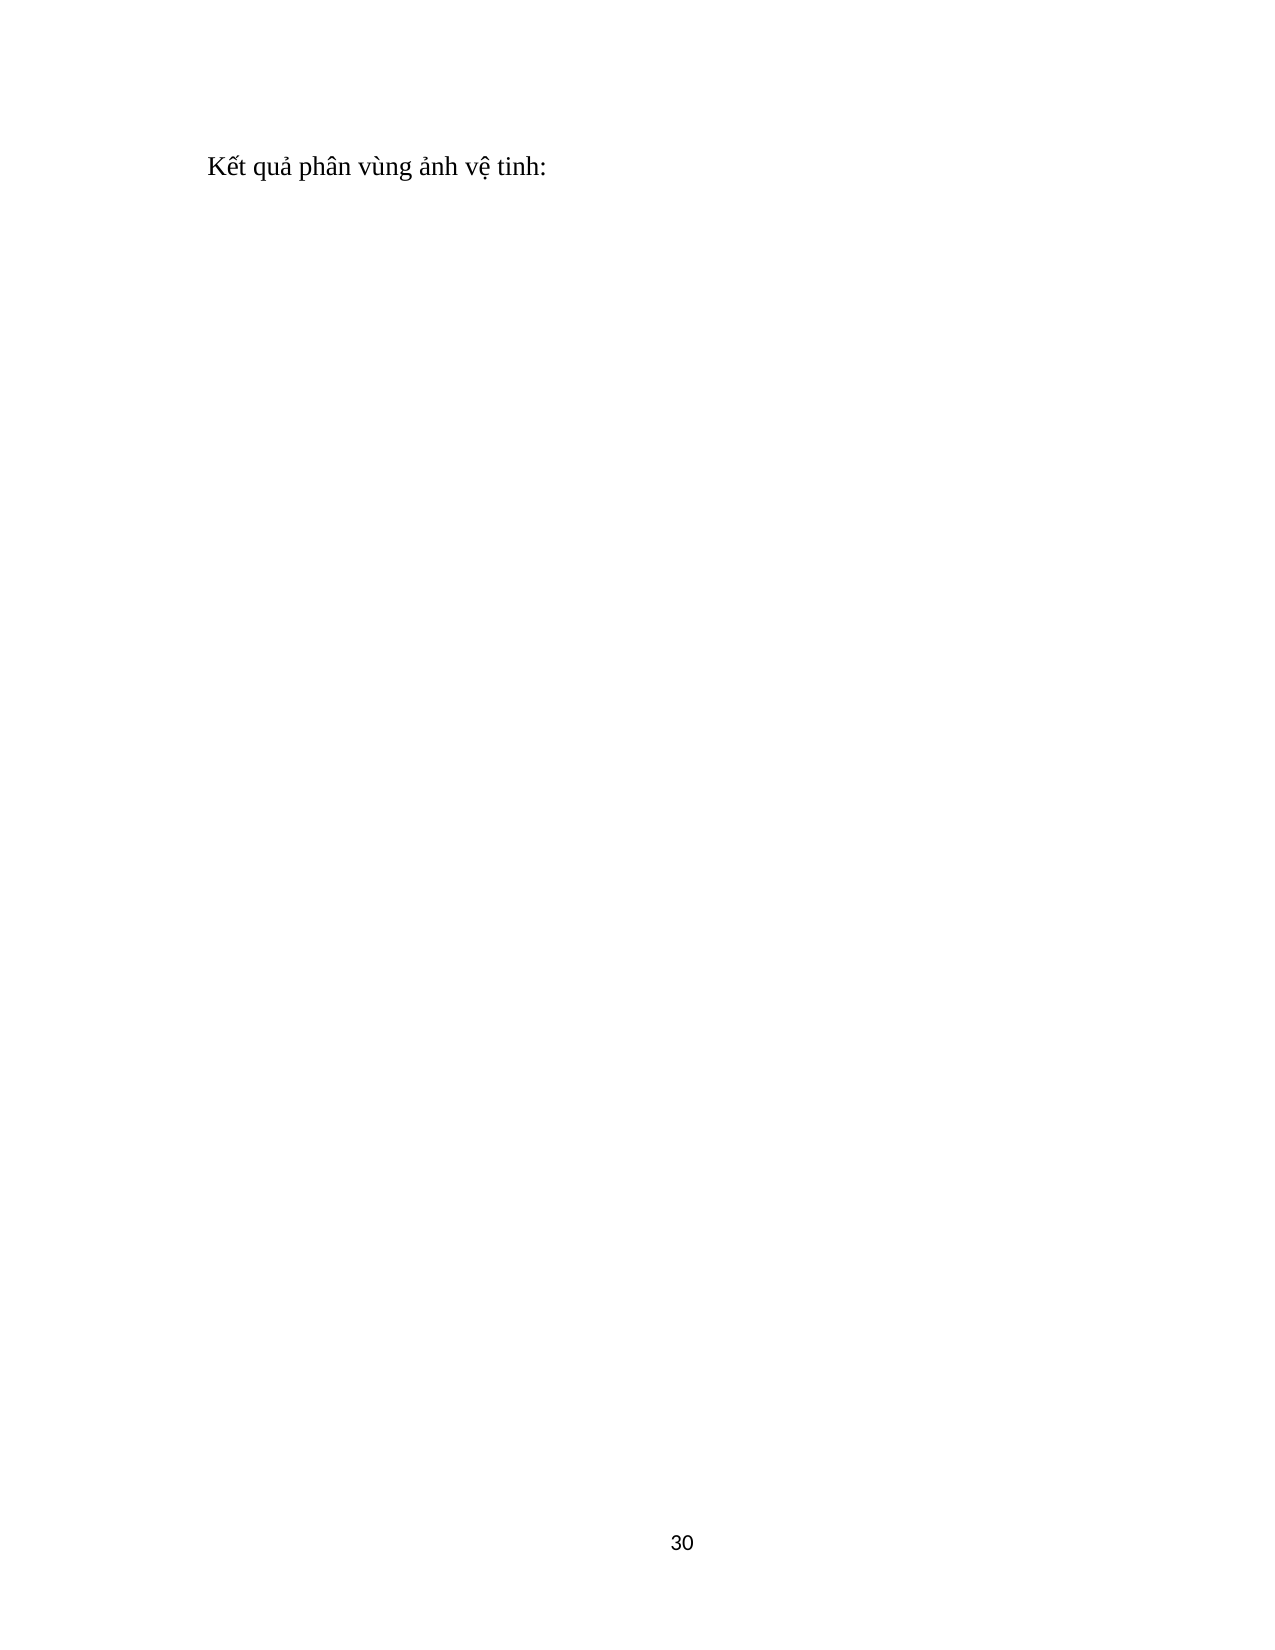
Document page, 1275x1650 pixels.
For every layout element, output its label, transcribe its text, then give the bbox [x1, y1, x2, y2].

text Kết quả phân vùng ảnh vệ tinh: [207, 150, 1156, 181]
